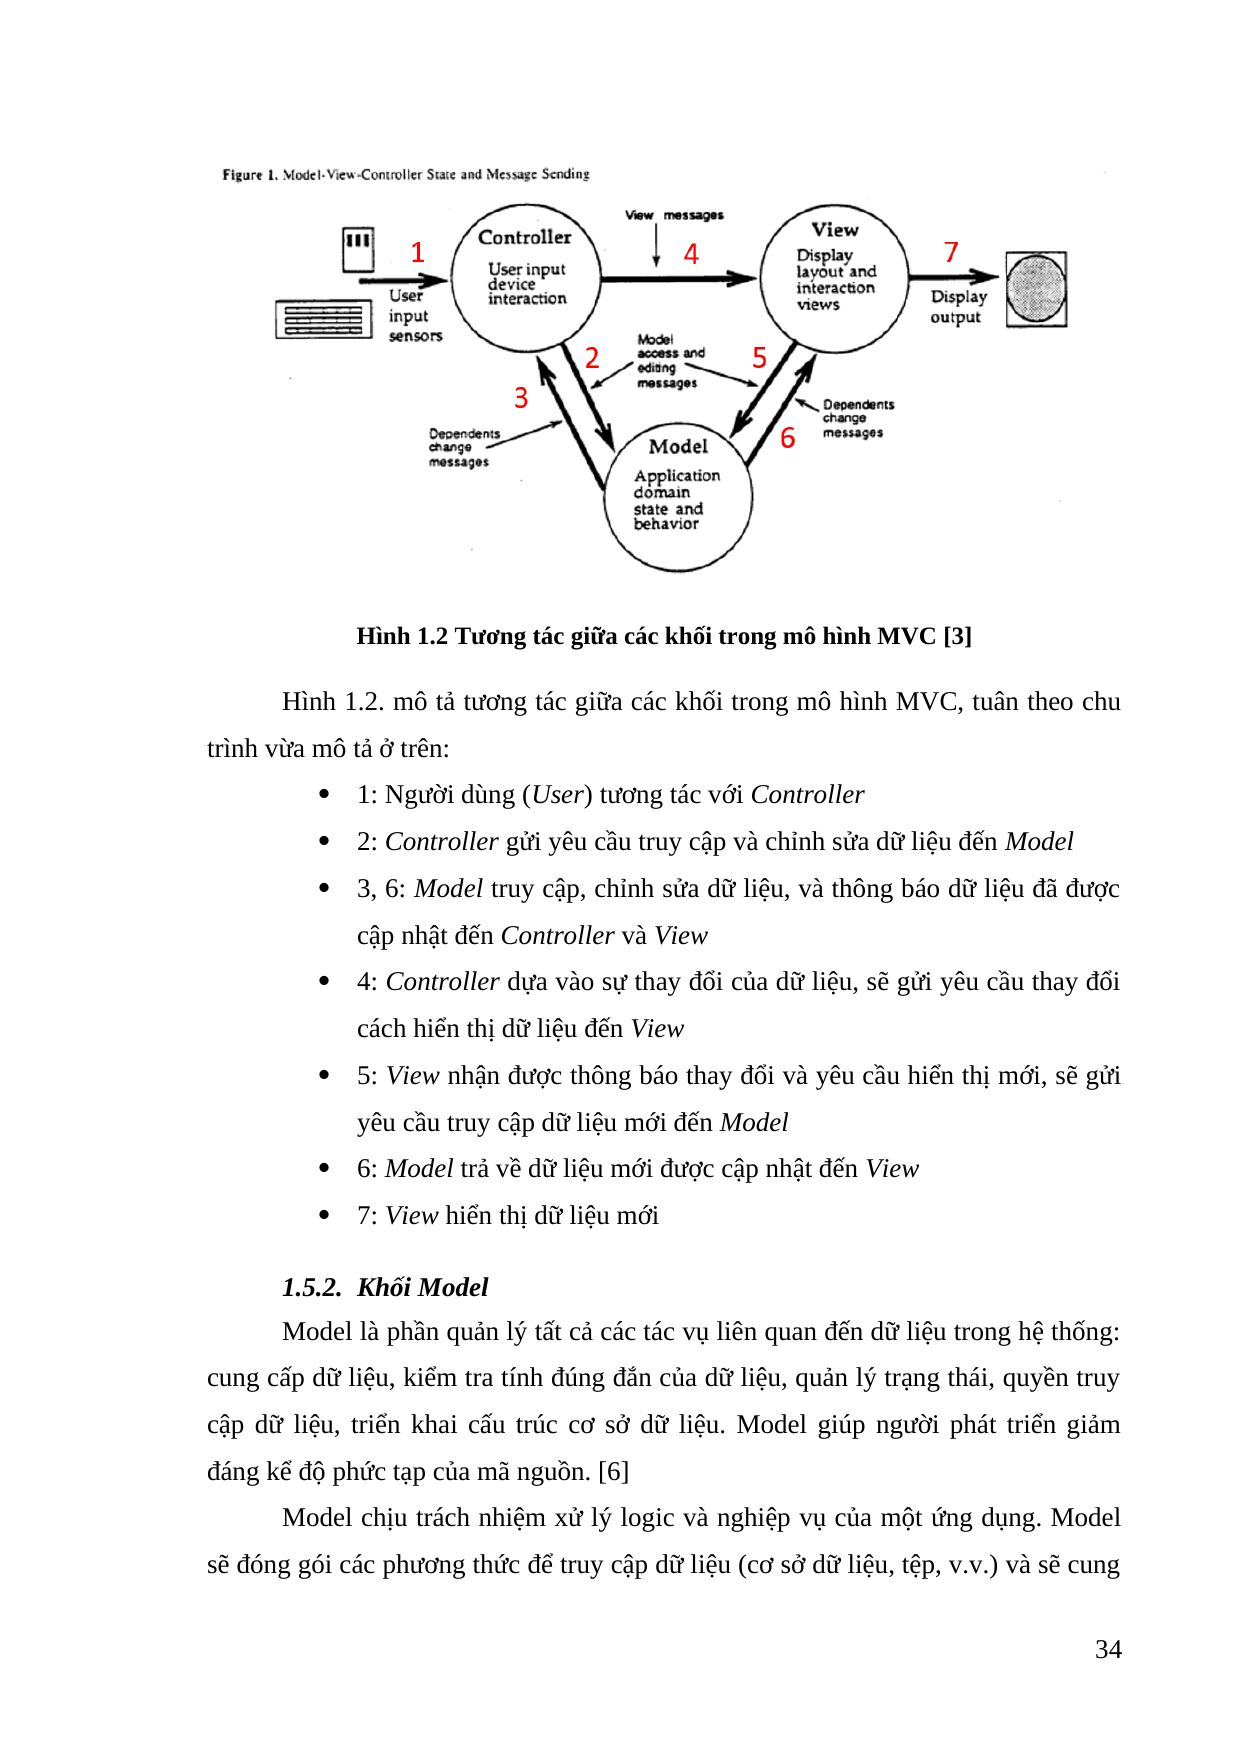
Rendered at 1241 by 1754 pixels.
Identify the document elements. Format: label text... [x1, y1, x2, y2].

text Hình 1.2. mô tả tương tác giữa các khối trong mô hình MVC, tuân theo chu trình vừa mô tả ở trên: [207, 685, 1122, 763]
picture [206, 150, 1123, 606]
list 3, 6: Model truy cập, chỉnh sửa dữ liệu, và thông báo dữ liệu đã được cập nhật đến Controller và View [319, 872, 1122, 950]
list 4: Controller dựa vào sự thay đổi của dữ liệu, sẽ gửi yêu cầu thay đổi cách hiển thị dữ liệu đến View [319, 966, 1122, 1043]
text Model là phần quản lý tất cả các tác vụ liên quan đến dữ liệu trong hệ thống: cung cấp dữ liệu, kiểm tra tính đúng đắn của dữ liệu, quản lý trạng thái, quyền truy cập dữ liệu, triển khai cấu trúc cơ sở dữ liệu. Model giúp người phát triển giảm đáng kể độ phức tạp của mã nguồn. [6] [207, 1315, 1122, 1486]
list 6: Model trả về dữ liệu mới được cập nhật đến View [319, 1152, 1122, 1184]
subtitle Khối Model [282, 1271, 1122, 1302]
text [207, 1501, 1122, 1579]
list 2: Controller gửi yêu cầu truy cập và chỉnh sửa dữ liệu đến Model [319, 825, 1122, 856]
list 7: View hiển thị dữ liệu mới [319, 1199, 1122, 1231]
list 5: View nhận được thông báo thay đổi và yêu cầu hiển thị mới, sẽ gửi yêu cầu truy cập dữ liệu mới đến Model [319, 1059, 1122, 1137]
list 1: Người dùng (User) tương tác với Controller [319, 778, 1122, 809]
text Hình 1.2 Tương tác giữa các khối trong mô hình MVC [3] [207, 621, 1122, 650]
